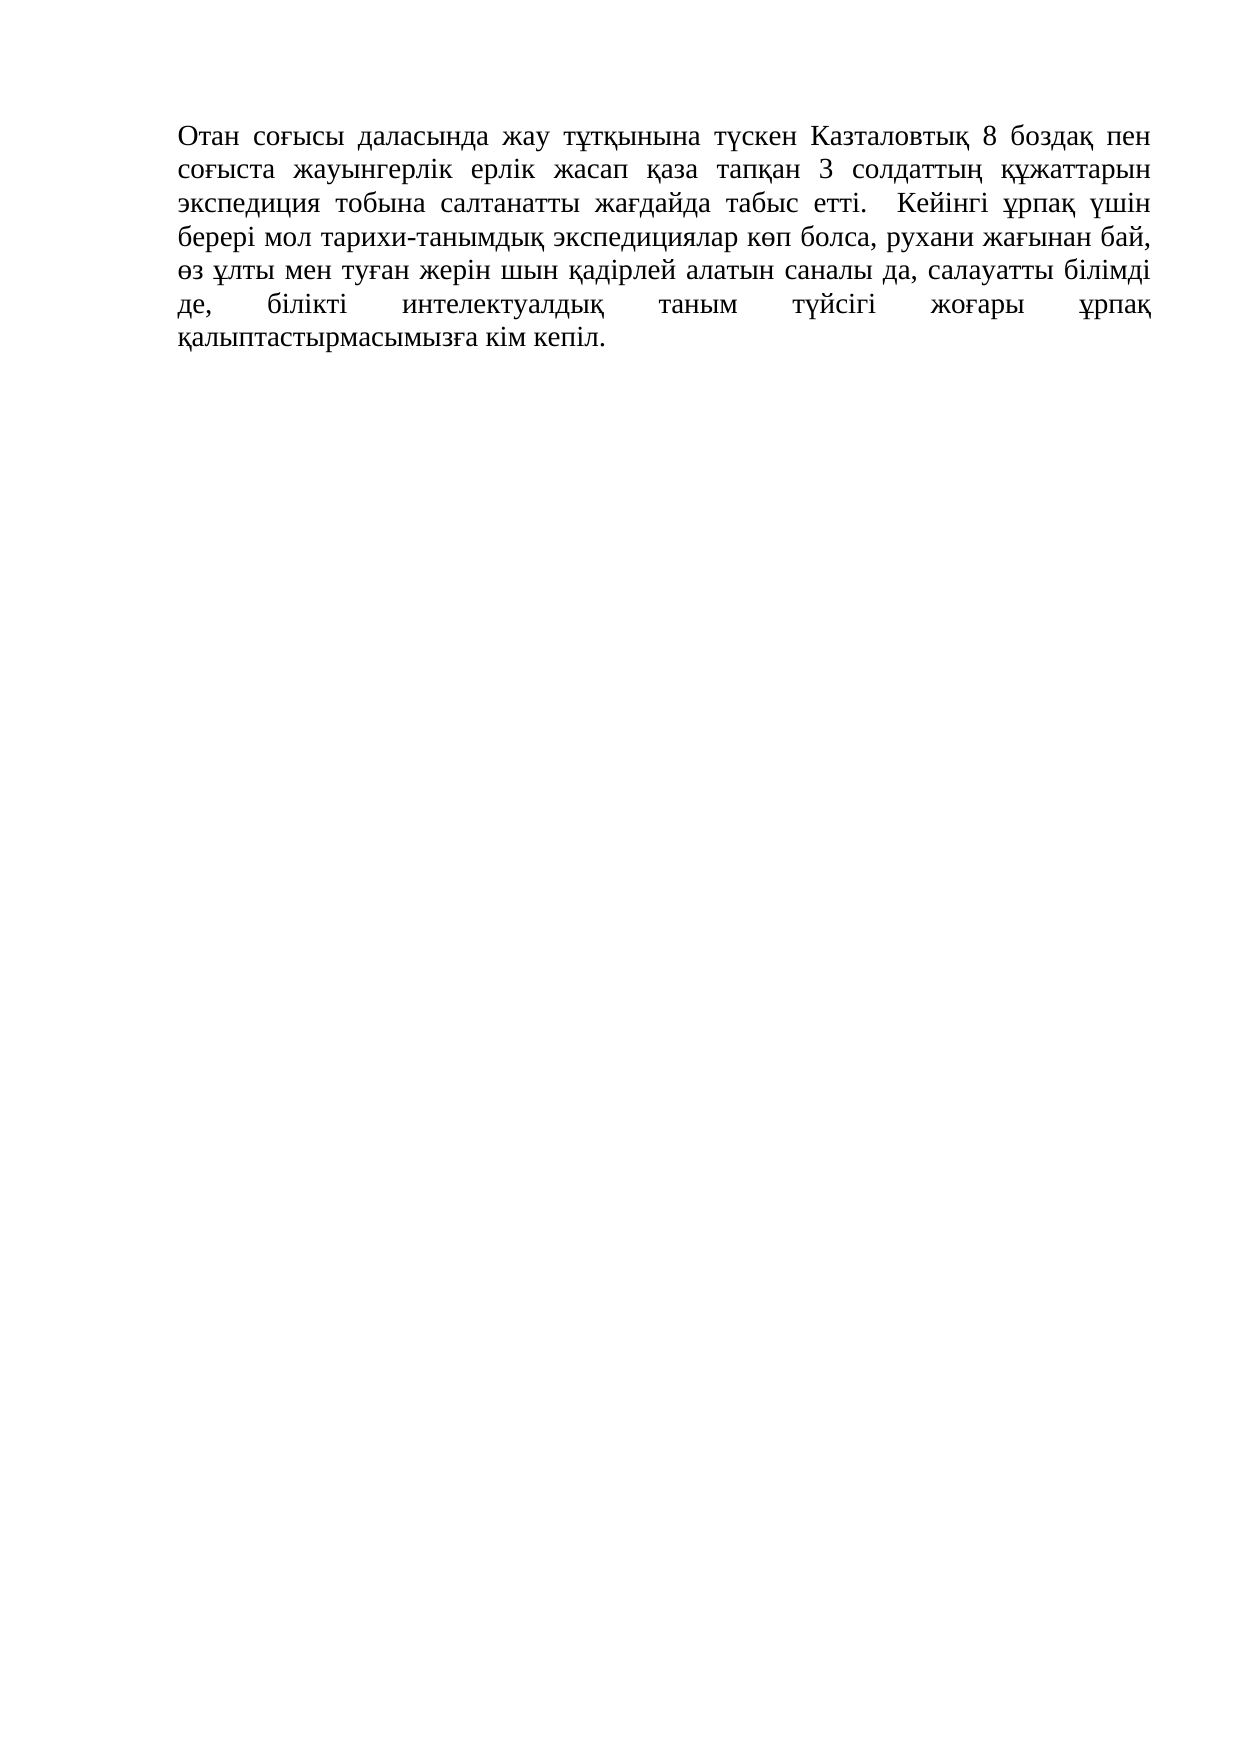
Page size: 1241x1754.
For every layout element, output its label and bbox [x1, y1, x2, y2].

text [177, 118, 1152, 353]
